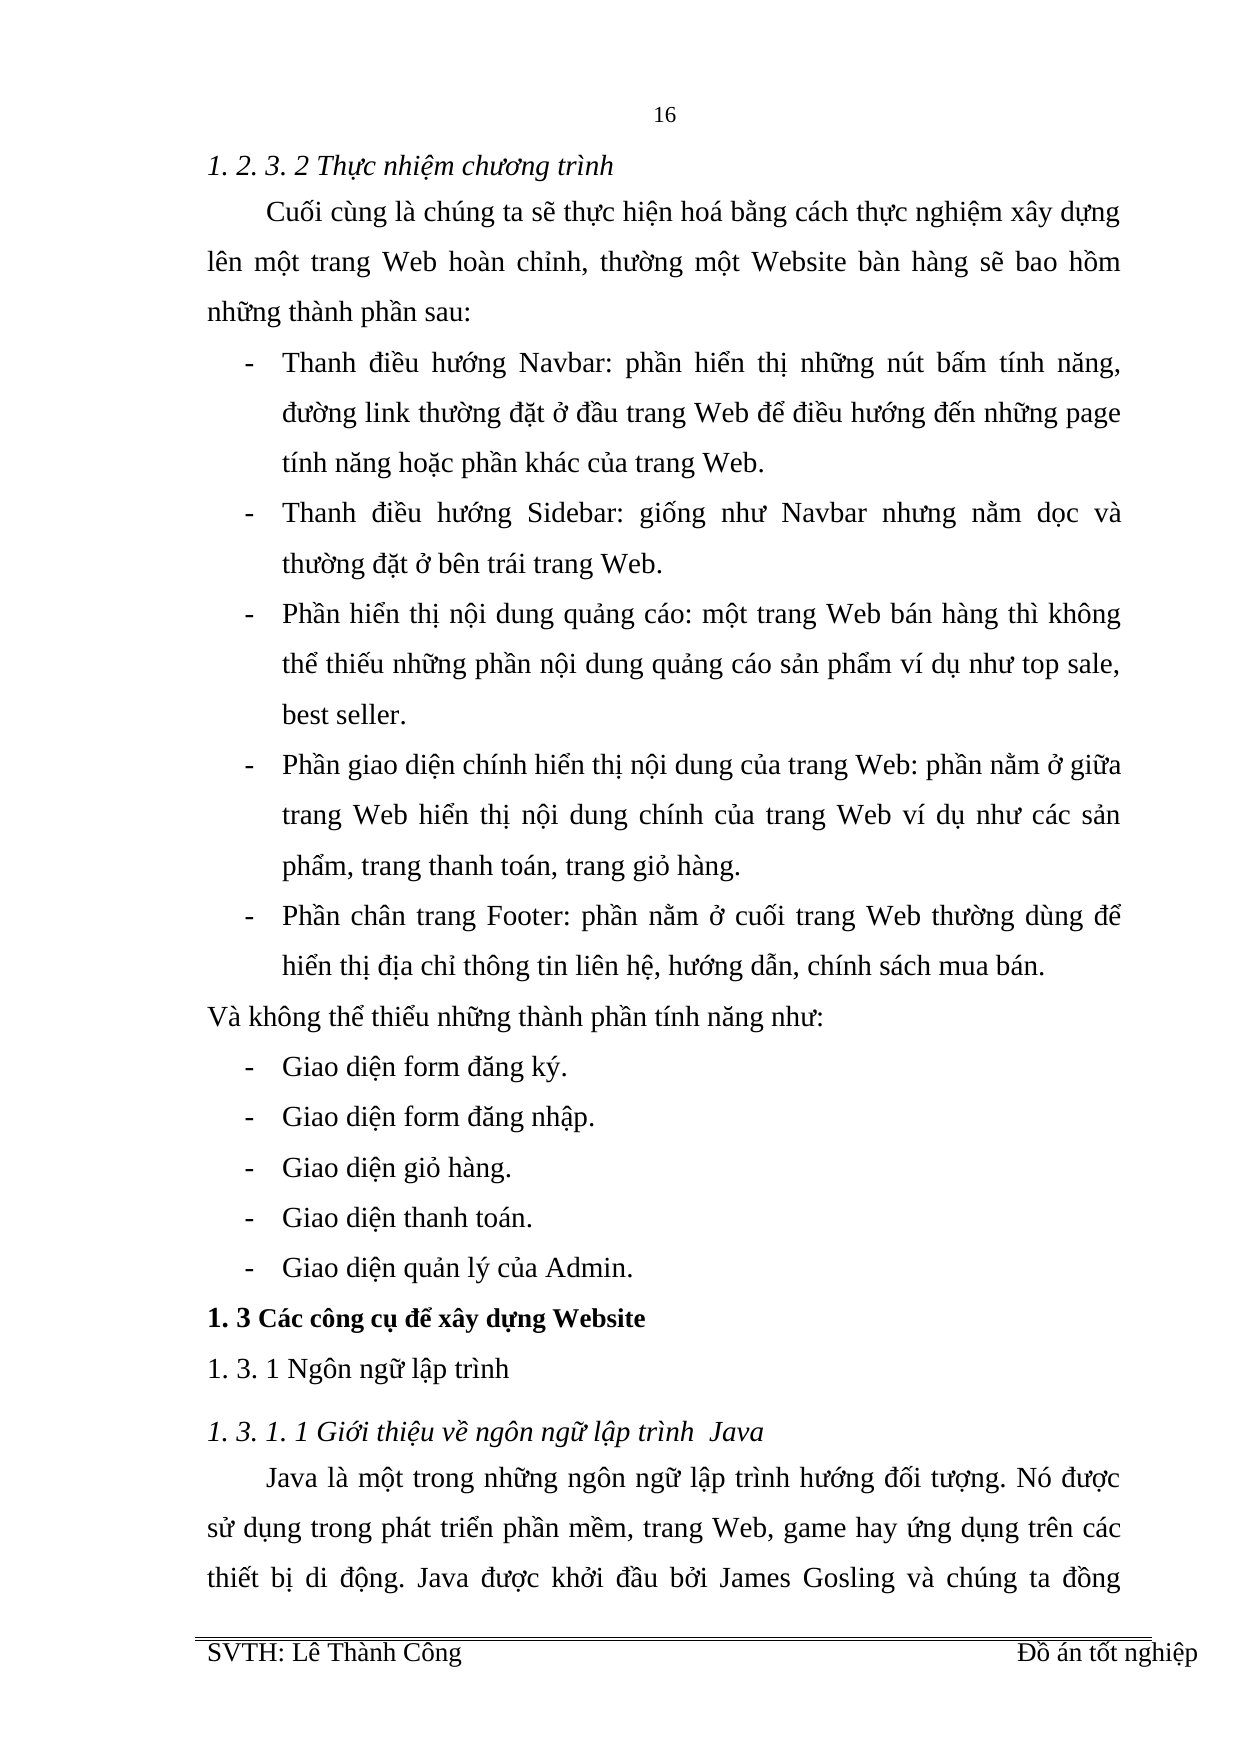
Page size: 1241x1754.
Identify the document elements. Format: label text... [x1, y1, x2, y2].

subtitle Các công cụ để xây dựng Website [207, 1301, 1122, 1334]
text Và không thể thiểu những thành phần tính năng như: [207, 999, 1122, 1032]
subtitle Giới thiệu về ngôn ngữ lập trình Java [207, 1414, 1122, 1447]
list Giao diện form đăng ký. [244, 1049, 1122, 1083]
list Giao diện form đăng nhập. [244, 1099, 1122, 1133]
list Phần giao diện chính hiển thị nội dung của trang Web: phần nằm ở giữa trang Web hiển thị nội dung chính của trang Web ví dụ như các sản phẩm, trang thanh toán, trang giỏ hàng. [244, 747, 1122, 881]
list Phần chân trang Footer: phần nằm ở cuối trang Web thường dùng để hiển thị địa chỉ thông tin liên hệ, hướng dẫn, chính sách mua bán. [244, 898, 1122, 982]
subtitle Thực nhiệm chương trình [207, 148, 1122, 181]
list Phần hiển thị nội dung quảng cáo: một trang Web bán hàng thì không thể thiếu những phần nội dung quảng cáo sản phẩm ví dụ như top sale, best seller. [244, 596, 1122, 730]
list Thanh điều hướng Navbar: phần hiển thị những nút bấm tính năng, đường link thường đặt ở đầu trang Web để điều hướng đến những page tính năng hoặc phần khác của trang Web. [244, 345, 1122, 479]
list Giao diện thanh toán. [244, 1200, 1122, 1233]
list Giao diện quản lý của Admin. [244, 1250, 1122, 1284]
subtitle Ngôn ngữ lập trình [207, 1351, 1122, 1384]
list Thanh điều hướng Sidebar: giống như Navbar nhưng nằm dọc và thường đặt ở bên trái trang Web. [244, 496, 1122, 579]
text Cuối cùng là chúng ta sẽ thực hiện hoá bằng cách thực nghiệm xây dựng lên một trang Web hoàn chỉnh, thường một Website bàn hàng sẽ bao hồm những thành phần sau: [207, 194, 1122, 328]
list Giao diện giỏ hàng. [244, 1150, 1122, 1183]
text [207, 1460, 1122, 1594]
